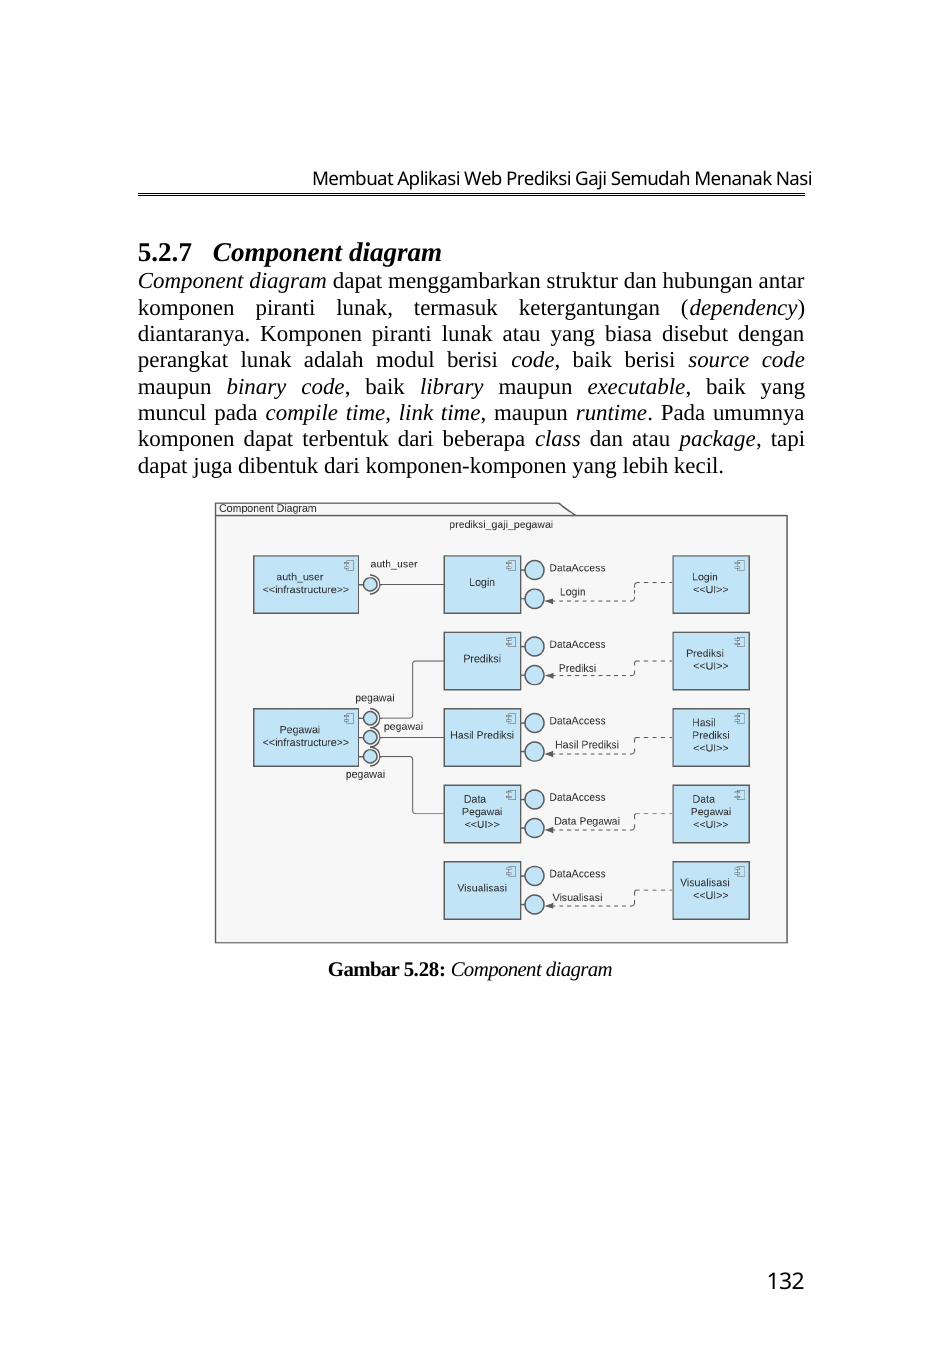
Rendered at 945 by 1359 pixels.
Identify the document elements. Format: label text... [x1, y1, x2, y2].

list Component diagram dapat menggambarkan struktur dan hubungan antar komponen piranti lunak, termasuk ketergantungan (dependency) diantaranya. Komponen piranti lunak atau yang biasa disebut dengan perangkat lunak adalah modul berisi code, baik berisi source code maupun binary code, baik library maupun executable, baik yang muncul pada compile time, link time, maupun runtime. Pada umumnya komponen dapat terbentuk dari beberapa class dan atau package, tapi dapat juga dibentuk dari komponen-komponen yang lebih kecil. [138, 267, 805, 478]
subtitle Component diagram [138, 236, 805, 267]
picture [211, 499, 790, 944]
text Gambar 5.28: Component diagram [138, 956, 805, 981]
